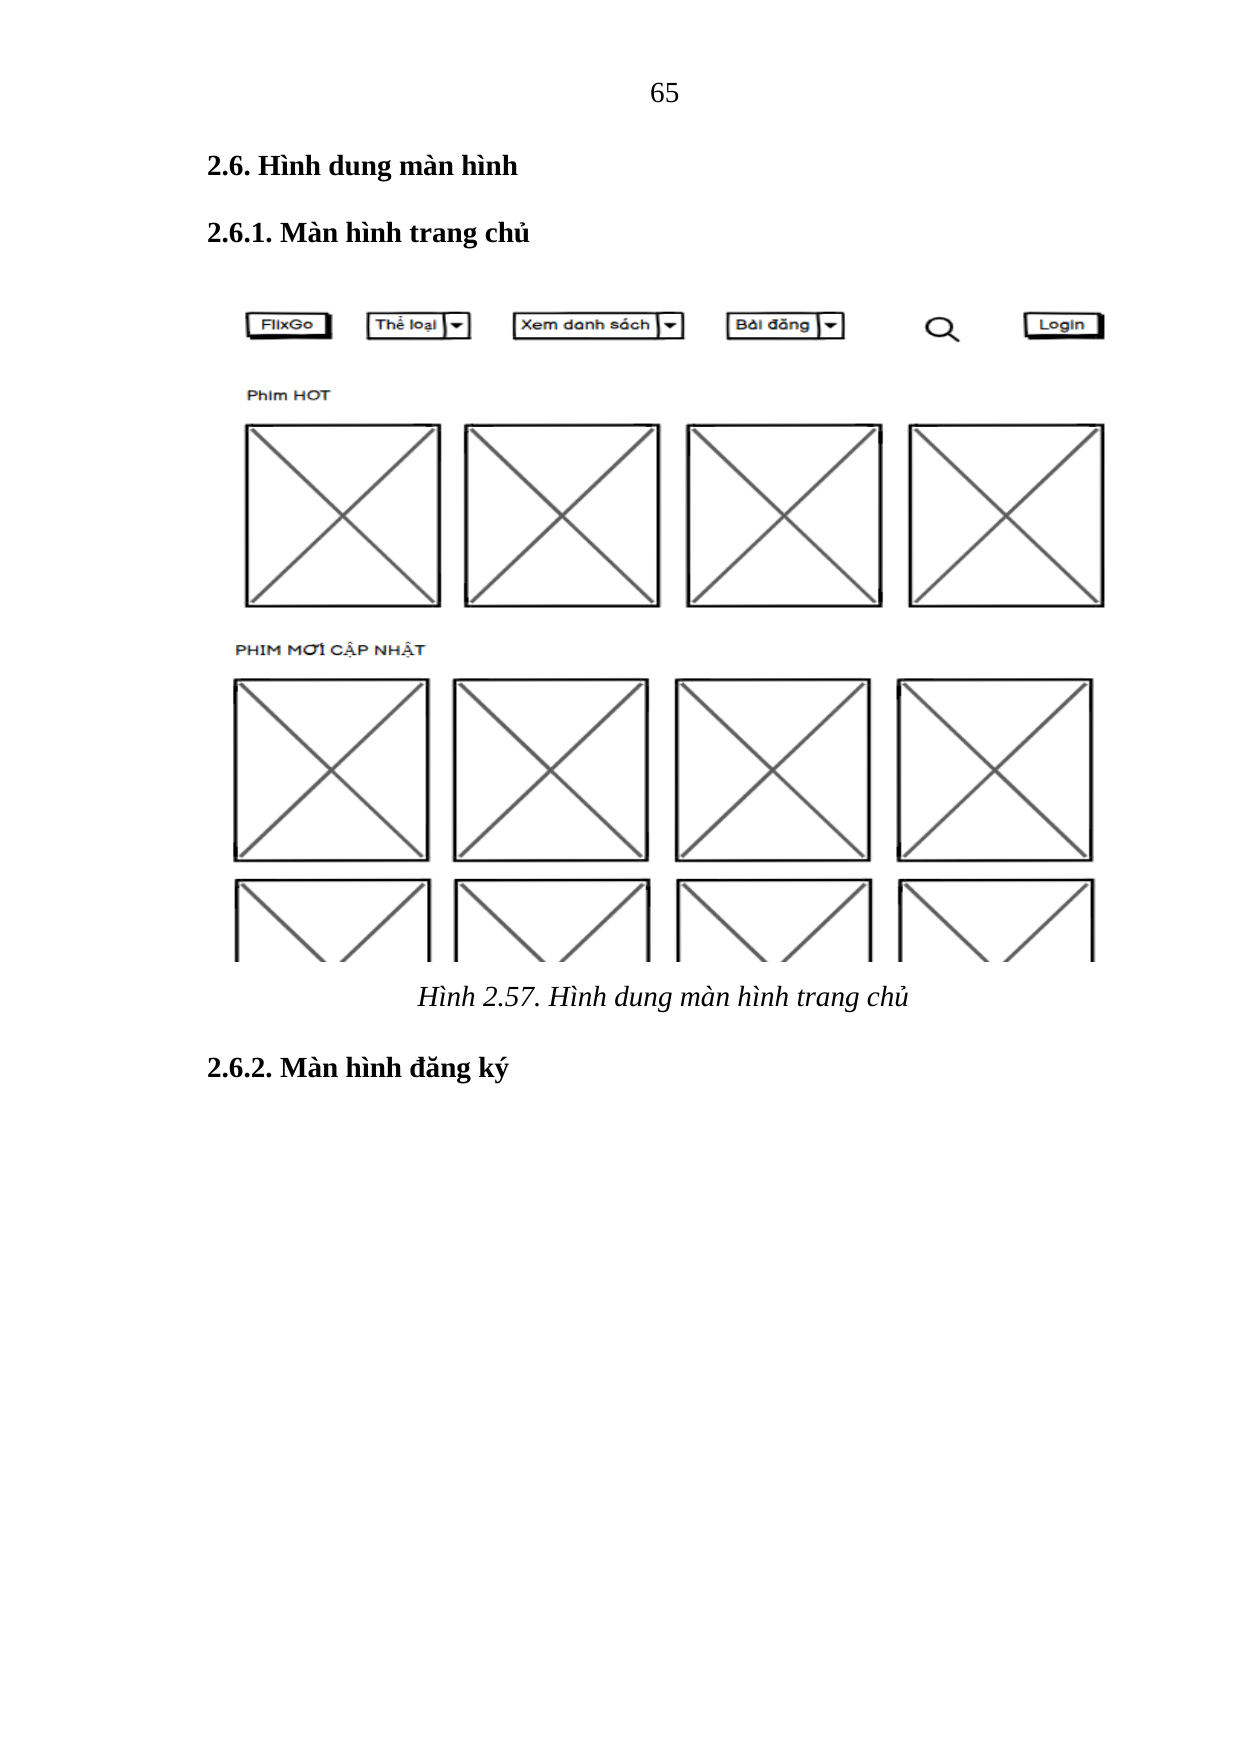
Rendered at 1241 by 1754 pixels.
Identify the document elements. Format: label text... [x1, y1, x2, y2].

subtitle 2.6.2. Màn hình đăng ký [207, 1050, 1122, 1083]
subtitle 2.6. Hình dung màn hình [207, 148, 1122, 181]
text Hình 2.57. Hình dung màn hình trang chủ [207, 979, 1122, 1012]
picture [206, 273, 1123, 962]
subtitle 2.6.1. Màn hình trang chủ [207, 215, 1122, 248]
